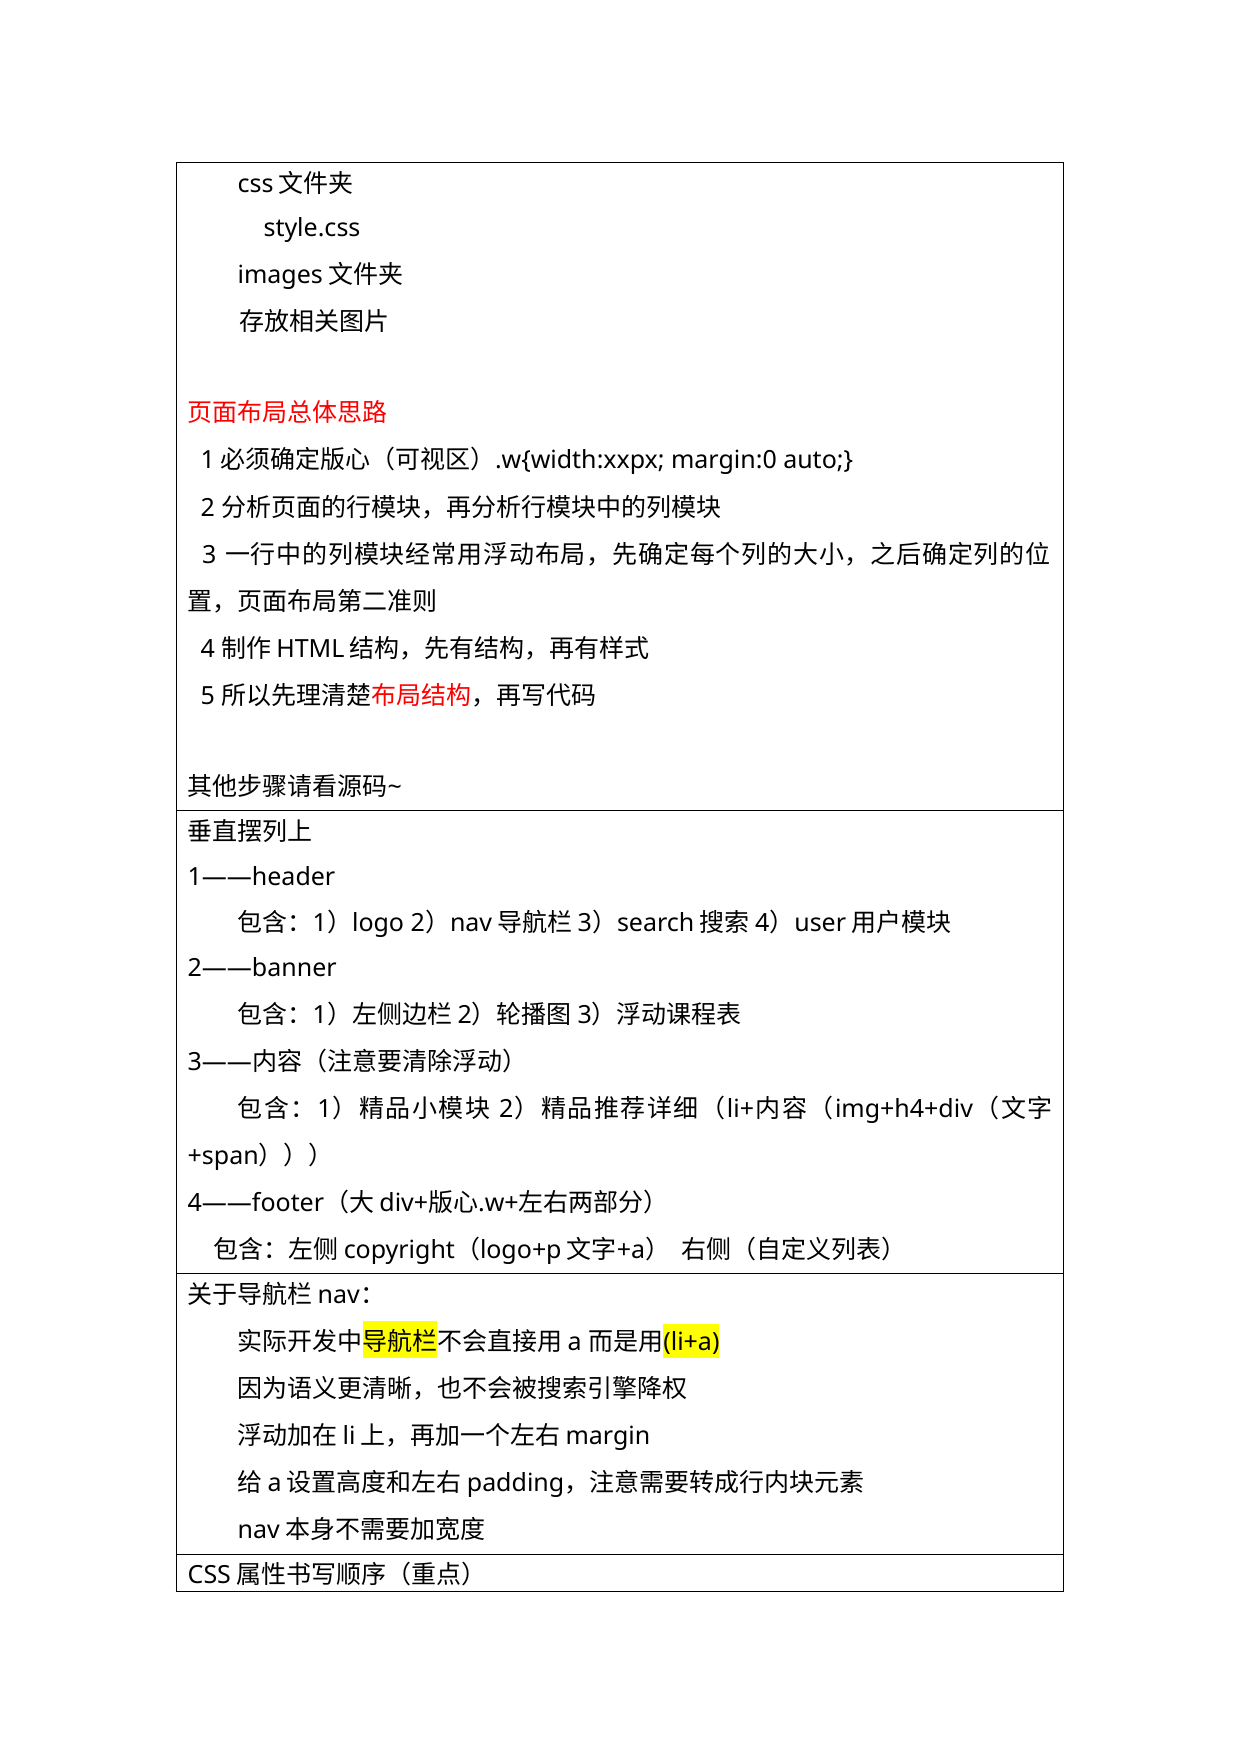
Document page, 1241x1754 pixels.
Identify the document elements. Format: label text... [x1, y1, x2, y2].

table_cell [177, 1555, 1063, 1591]
table_cell 垂直摆列上 1——header 包含：1）logo 2）nav导航栏 3）search搜索 4）user用户模块 2——banner 包含：1）左侧边栏 2）轮播图 3）浮动课程表 3——内容（注意要清除浮动） 包含：1）精品小模块 2）精品推荐详细（li+内容（img+h4+div（文字+span））） 4——footer（大div+版心.w+左右两部分） 包含：左侧copyright（logo+p文字+a） 右侧（自定义列表） [177, 811, 1063, 1273]
table_cell 关于导航栏nav： 实际开发中导航栏不会直接用a 而是用(li+a) 因为语义更清晰，也不会被搜索引擎降权 浮动加在li上，再加一个左右margin 给a设置高度和左右padding，注意需要转成行内块元素 nav本身不需要加宽度 [177, 1274, 1063, 1553]
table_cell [177, 163, 1063, 810]
